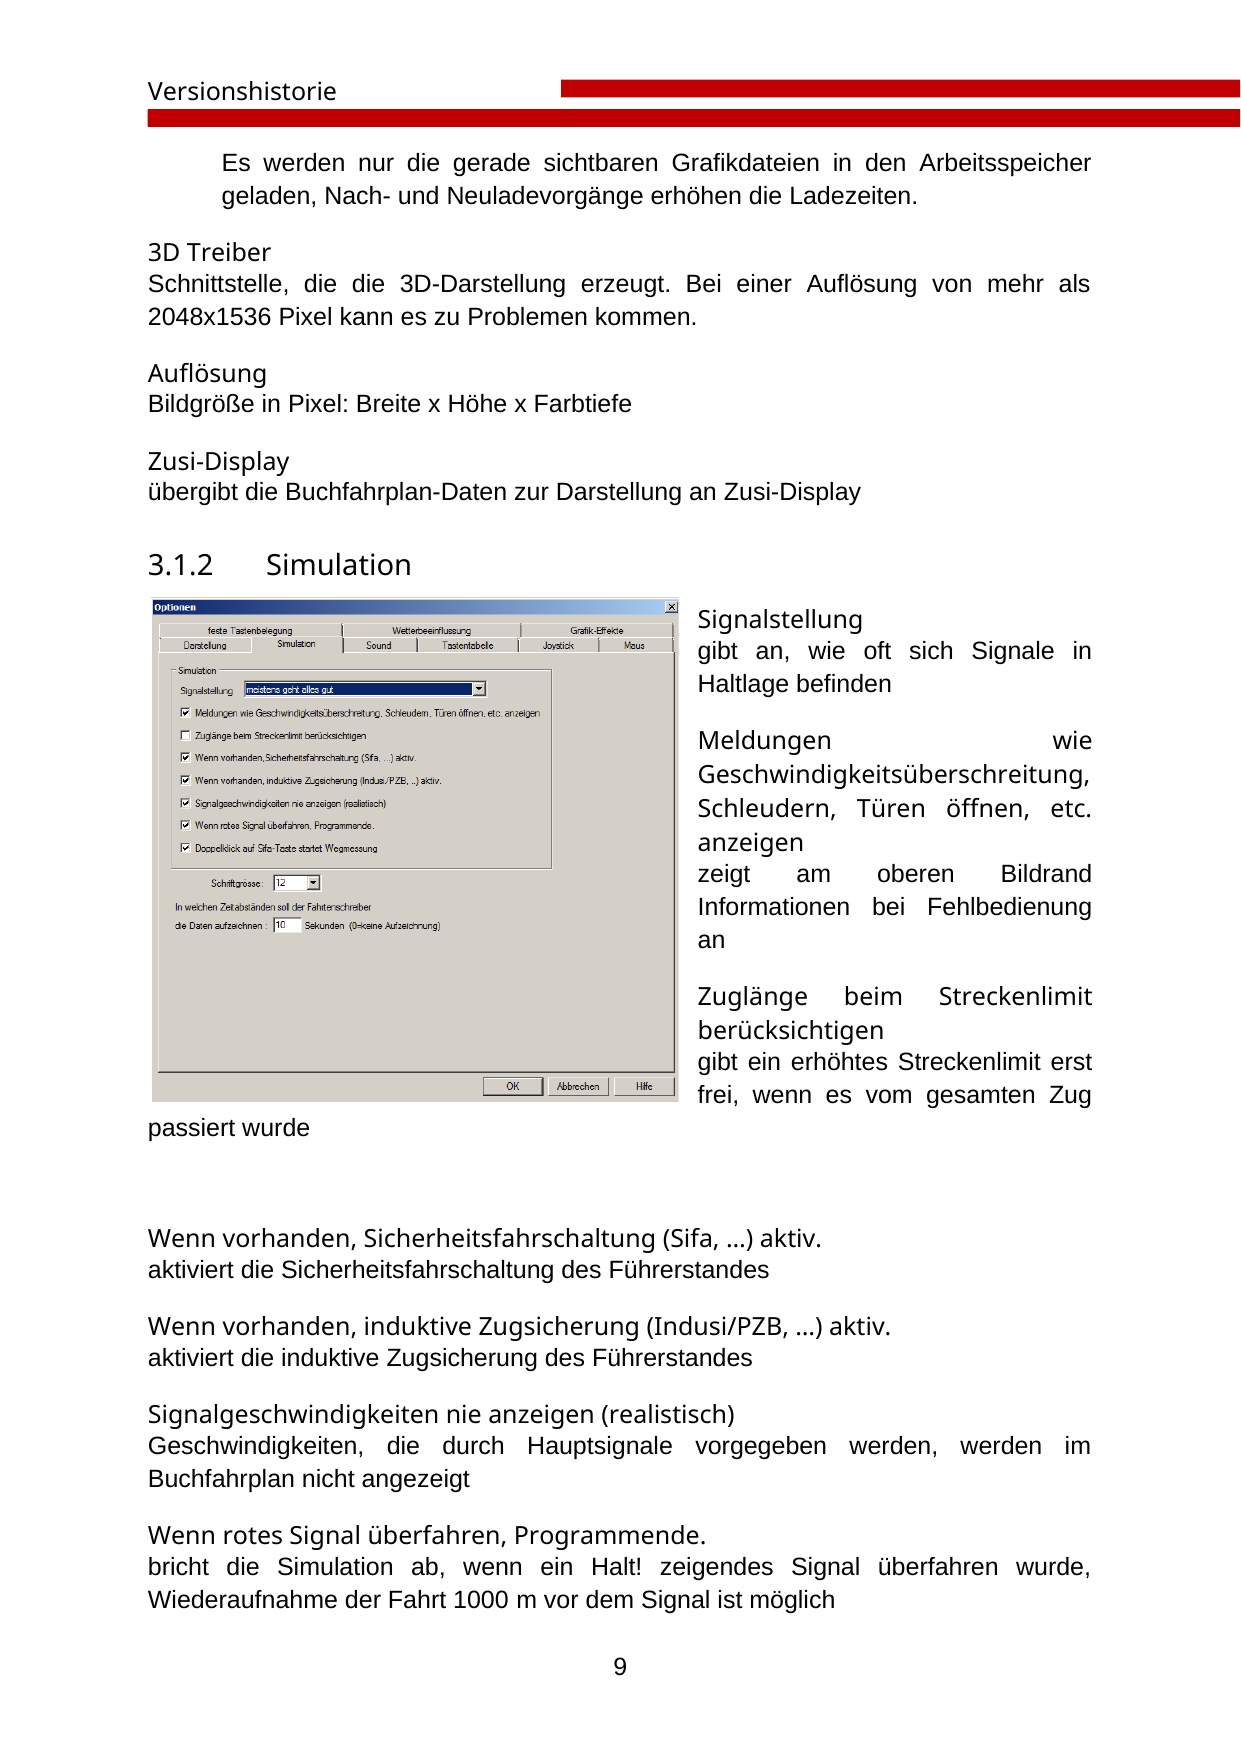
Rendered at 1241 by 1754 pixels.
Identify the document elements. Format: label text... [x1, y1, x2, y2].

text Es werden nur die gerade sichtbaren Grafikdateien in den Arbeitsspeicher geladen, Nach- und Neuladevorgänge erhöhen die Ladezeiten. [221, 148, 1093, 209]
text Zusi-Display [148, 443, 1093, 477]
text Signalgeschwindigkeiten nie anzeigen (realistisch) [148, 1397, 1093, 1431]
text zeigt am oberen Bildrand Informationen bei Fehlbedienung an [678, 859, 1093, 954]
text Wenn rotes Signal überfahren, Programmende. [148, 1518, 1093, 1552]
text Zuglänge beim Streckenlimit berücksichtigen [678, 979, 1093, 1047]
text aktiviert die Sicherheitsfahrschaltung des Führerstandes [148, 1255, 1093, 1284]
text Meldungen wie Geschwindigkeitsüberschreitung, Schleudern, Türen öffnen, etc. anzeigen [678, 723, 1093, 859]
text gibt ein erhöhtes Streckenlimit erst frei, wenn es vom gesamten Zug passiert wurde [148, 1047, 1093, 1142]
text Wenn vorhanden, Sicherheitsfahrschaltung (Sifa, …) aktiv. [148, 1221, 1093, 1255]
text Schnittstelle, die die 3D-Darstellung erzeugt. Bei einer Auflösung von mehr als 2048x1536 Pixel kann es zu Problemen kommen. [148, 268, 1093, 330]
text 3D Treiber [148, 234, 1093, 268]
text bricht die Simulation ab, wenn ein Halt! zeigendes Signal überfahren wurde, Wiederaufnahme der Fahrt 1000 m vor dem Signal ist möglich [148, 1552, 1093, 1613]
text Auflösung [148, 355, 1093, 389]
text gibt an, wie oft sich Signale in Haltlage befinden [678, 636, 1093, 698]
text aktiviert die induktive Zugsicherung des Führerstandes [148, 1343, 1093, 1372]
text übergibt die Buchfahrplan-Daten zur Darstellung an Zusi-Display [148, 477, 1093, 506]
picture [150, 597, 678, 1101]
subtitle Simulation [148, 544, 1093, 583]
text Geschwindigkeiten, die durch Hauptsignale vorgegeben werden, werden im Buchfahrplan nicht angezeigt [148, 1431, 1093, 1492]
text Wenn vorhanden, induktive Zugsicherung (Indusi/PZB, …) aktiv. [148, 1309, 1093, 1343]
text Signalstellung [678, 602, 1093, 636]
text Bildgröße in Pixel: Breite x Höhe x Farbtiefe [148, 389, 1093, 418]
